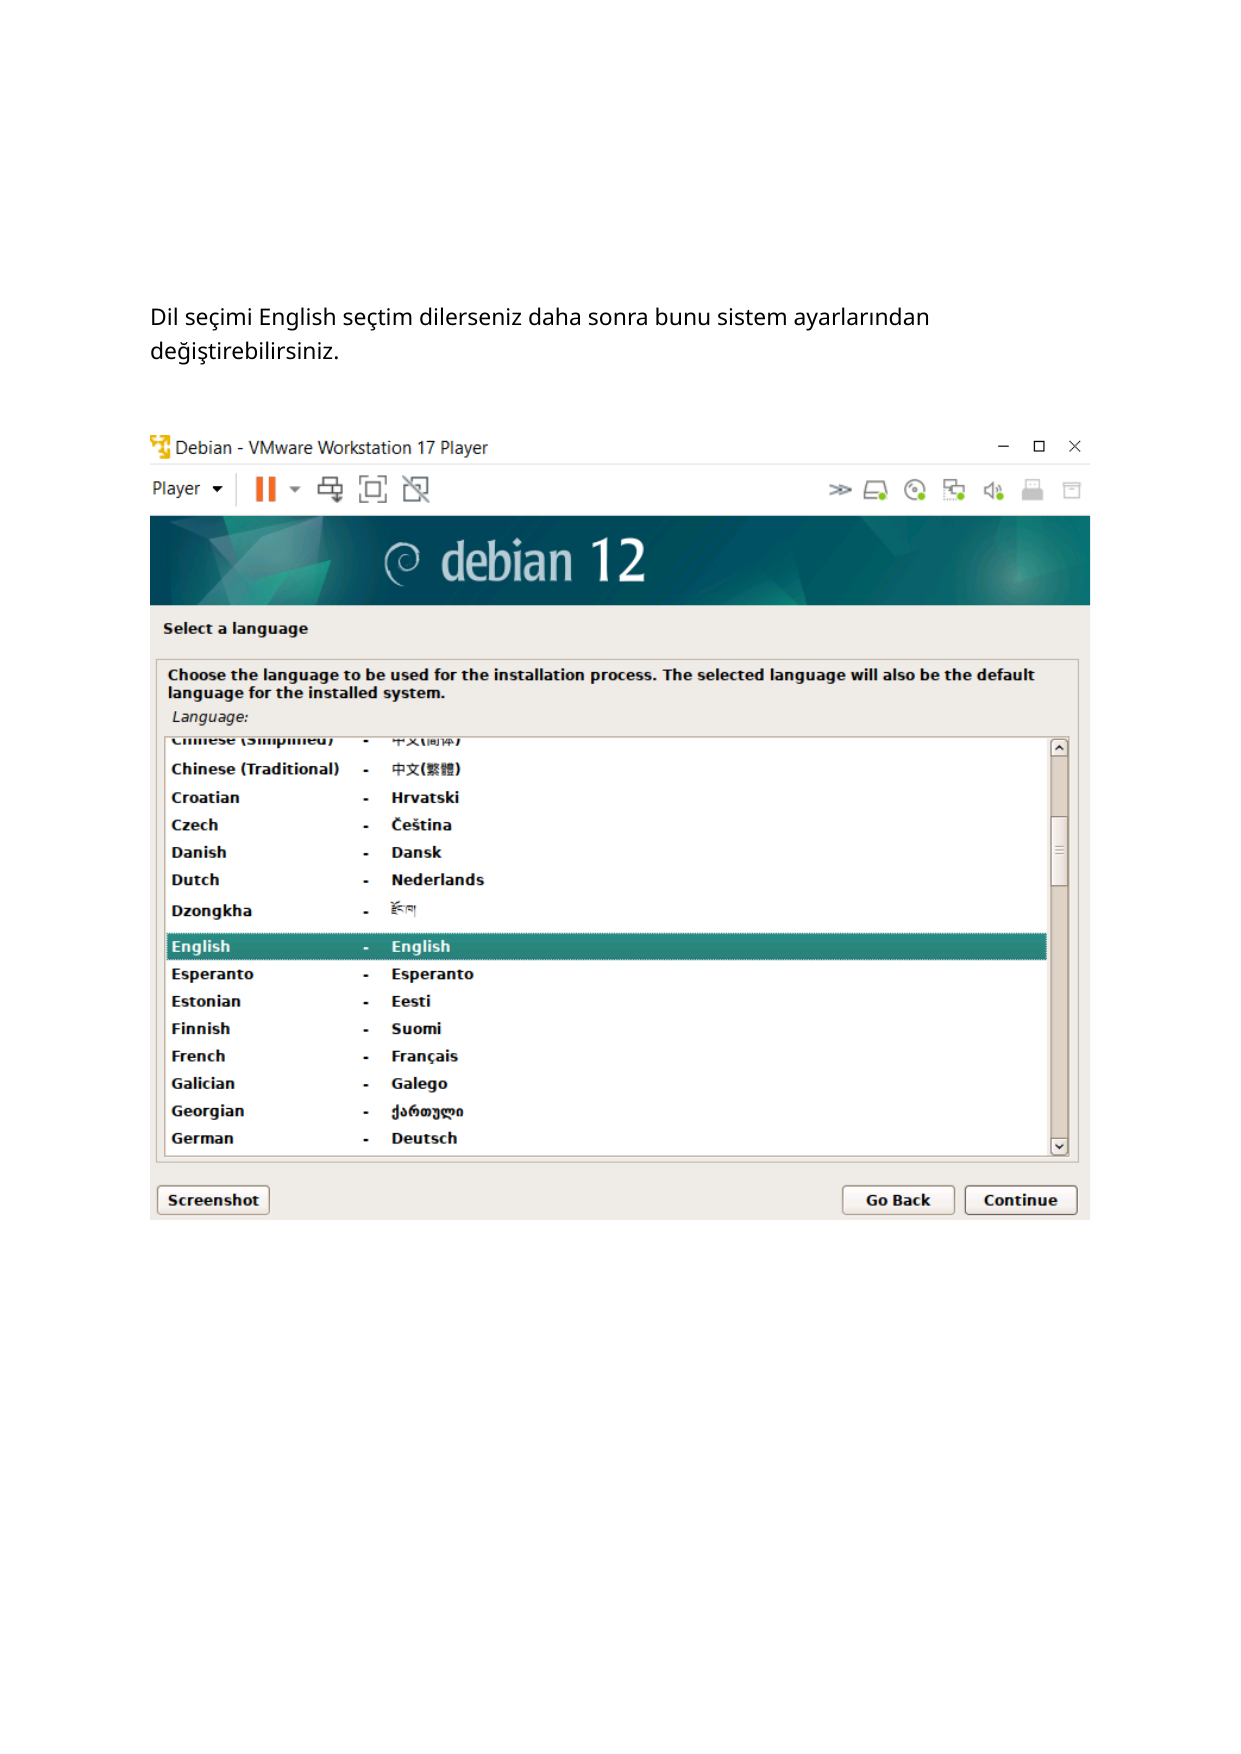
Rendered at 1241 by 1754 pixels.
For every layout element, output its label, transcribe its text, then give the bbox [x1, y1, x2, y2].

picture [150, 435, 1091, 1220]
text Dil seçimi English seçtim dilerseniz daha sonra bunu sistem ayarlarından değiştirebilirsiniz. [150, 301, 1090, 366]
